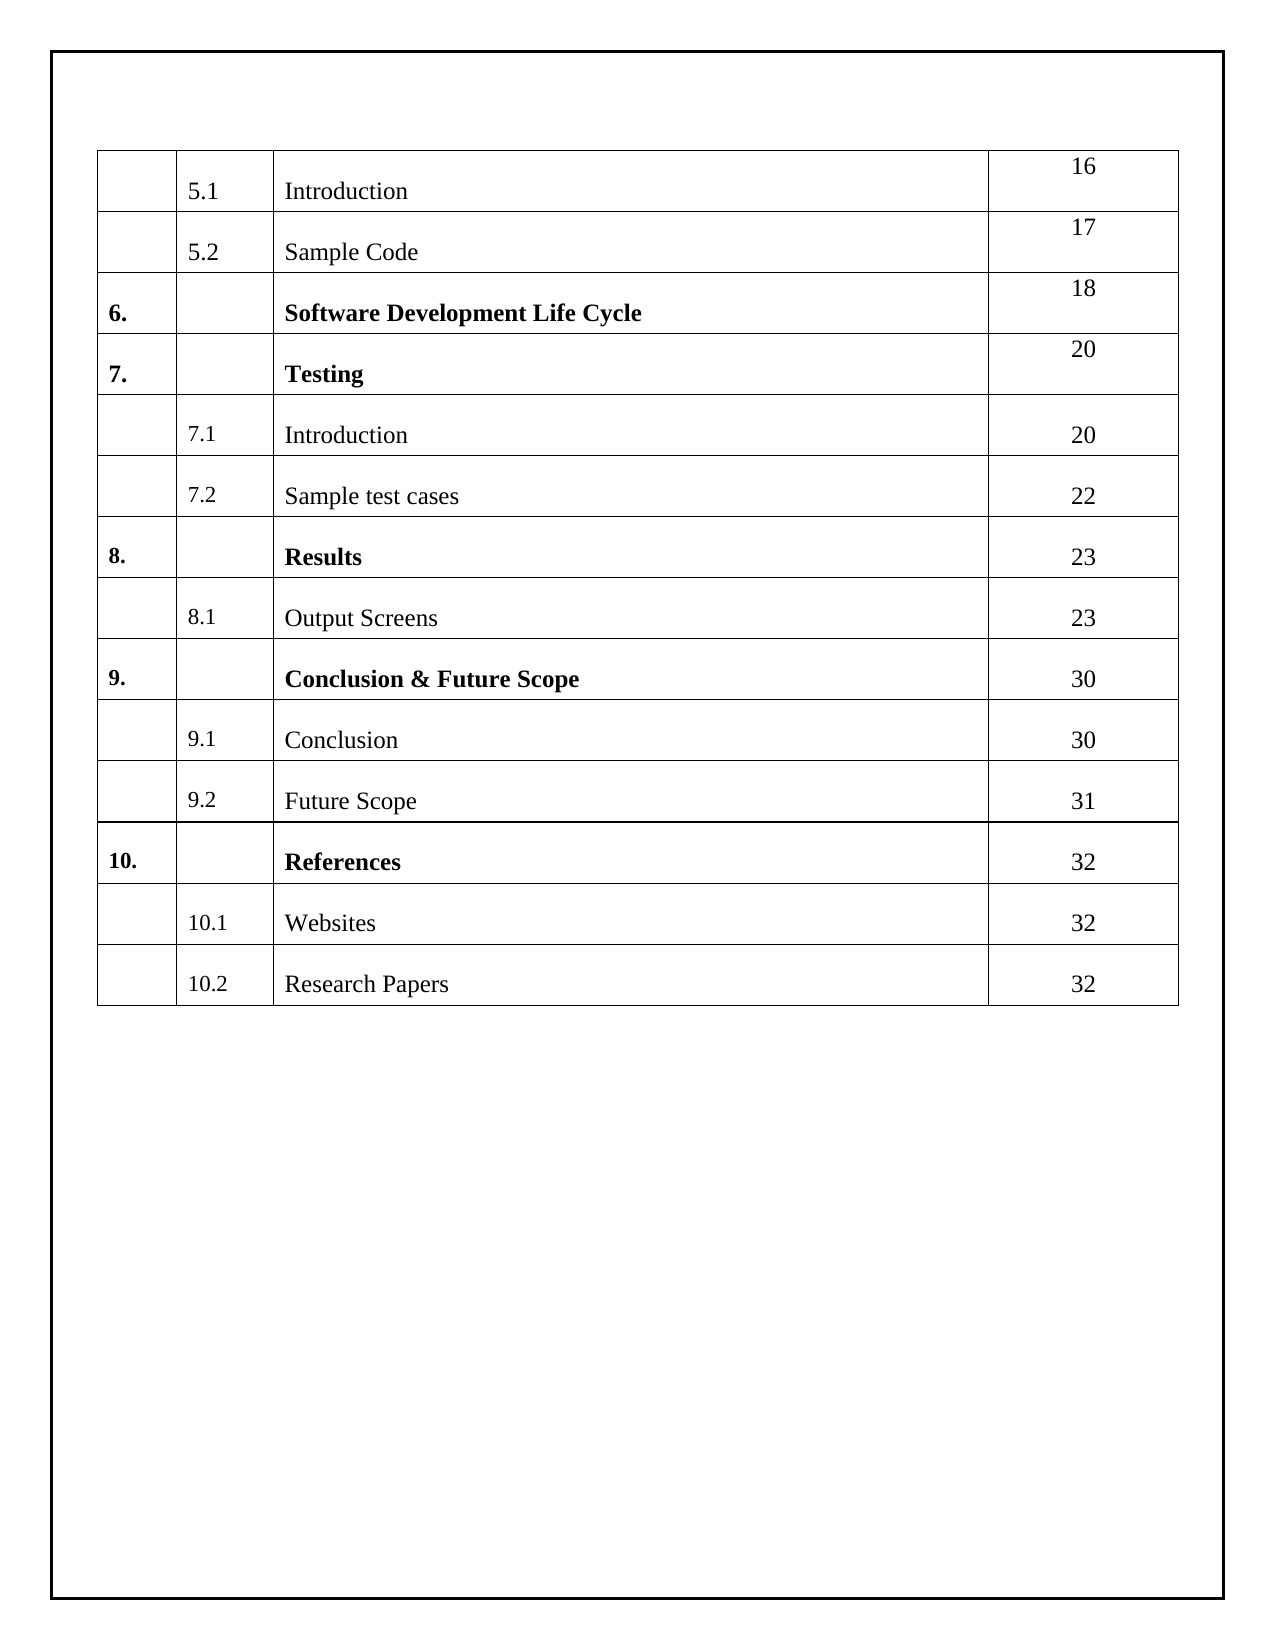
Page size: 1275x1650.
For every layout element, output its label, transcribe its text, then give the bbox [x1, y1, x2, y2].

table_cell Research Papers [274, 945, 988, 1004]
table_cell 17 [989, 212, 1178, 272]
table_cell 9.2 [177, 761, 273, 821]
table_cell 5.1 [177, 151, 273, 211]
table_cell 22 [989, 456, 1178, 516]
table_cell 32 [989, 945, 1178, 1004]
table_cell [98, 212, 176, 272]
table_cell 7.2 [177, 456, 273, 516]
table_cell [177, 334, 273, 394]
table_cell [98, 151, 176, 211]
table_cell [98, 395, 176, 455]
table_cell [98, 761, 176, 821]
table_cell [98, 945, 176, 1004]
table_cell 8.1 [177, 578, 273, 638]
table_cell [98, 578, 176, 638]
table_cell 10.2 [177, 945, 273, 1004]
table_cell 23 [989, 578, 1178, 638]
table_cell Sample Code [274, 212, 988, 272]
table_cell 32 [989, 884, 1178, 943]
table_cell [177, 273, 273, 333]
table_cell 30 [989, 700, 1178, 760]
table_cell [98, 884, 176, 943]
table_cell 23 [989, 517, 1178, 577]
table_cell 6. [98, 273, 176, 333]
table_cell 9.1 [177, 700, 273, 760]
table_cell References [274, 823, 988, 882]
table_cell Sample test cases [274, 456, 988, 516]
table_cell Future Scope [274, 761, 988, 821]
table_cell [177, 823, 273, 882]
table_cell 30 [989, 639, 1178, 699]
table_cell Websites [274, 884, 988, 943]
table_cell Output Screens [274, 578, 988, 638]
table_cell 10. [98, 823, 176, 882]
table_cell Introduction [274, 395, 988, 455]
table_cell 7.1 [177, 395, 273, 455]
table_cell [177, 517, 273, 577]
table_cell 20 [989, 395, 1178, 455]
table_cell 10.1 [177, 884, 273, 943]
table_cell 18 [989, 273, 1178, 333]
table_cell Testing [274, 334, 988, 394]
table_cell Results [274, 517, 988, 577]
table_cell Software Development Life Cycle [274, 273, 988, 333]
table_cell 9. [98, 639, 176, 699]
table_cell Conclusion & Future Scope [274, 639, 988, 699]
table_cell [98, 456, 176, 516]
table_cell 5.2 [177, 212, 273, 272]
table_cell Introduction [274, 151, 988, 211]
table_cell Conclusion [274, 700, 988, 760]
table_cell 20 [989, 334, 1178, 394]
table_cell 16 [989, 151, 1178, 211]
table_cell 8. [98, 517, 176, 577]
table_cell 7. [98, 334, 176, 394]
table_cell 32 [989, 823, 1178, 882]
table_cell 31 [989, 761, 1178, 821]
table_cell [177, 639, 273, 699]
table_cell [98, 700, 176, 760]
